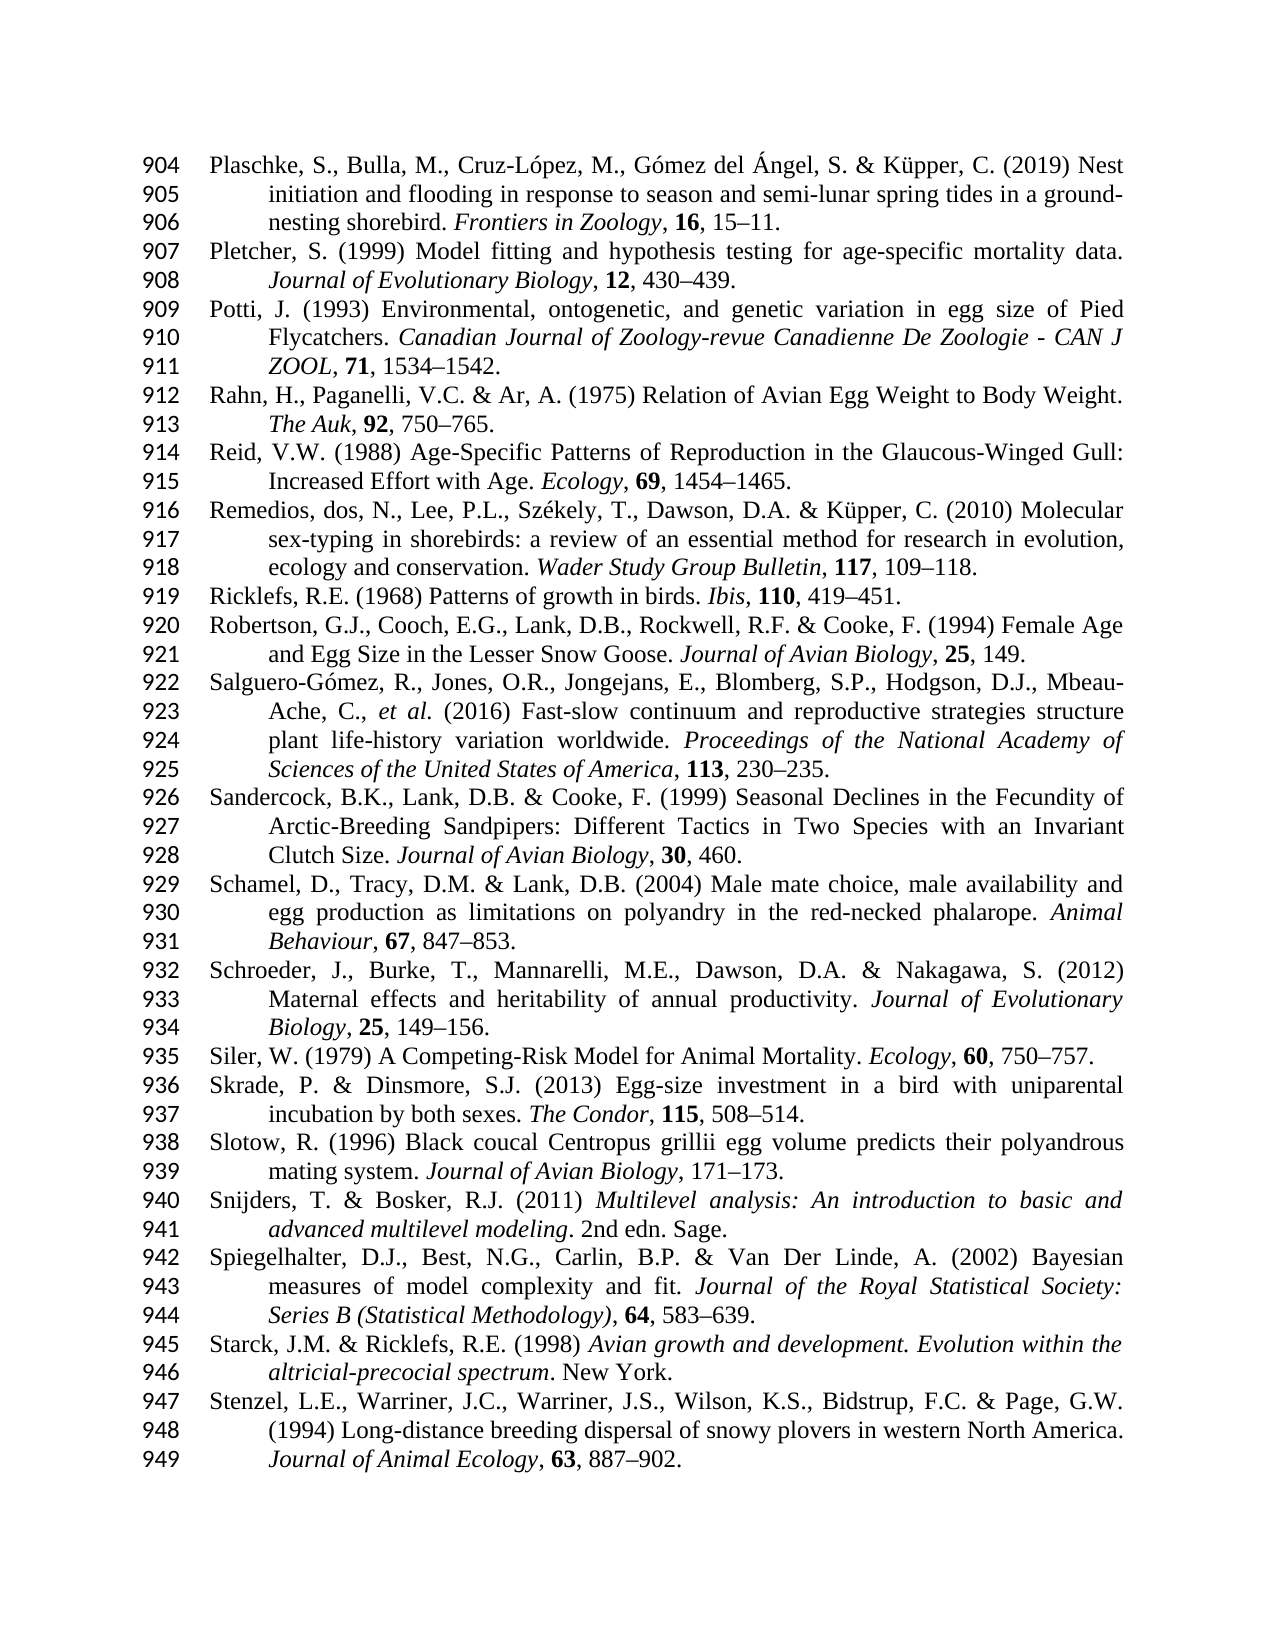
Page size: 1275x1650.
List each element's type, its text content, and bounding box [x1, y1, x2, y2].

text Stenzel, L.E., Warriner, J.C., Warriner, J.S., Wilson, K.S., Bidstrup, F.C. & Page, G.W. (1994) Long-distance breeding dispersal of snowy plovers in western North America. Journal of Animal Ecology, 63, 887–902. [209, 1386, 1125, 1472]
text Skrade, P. & Dinsmore, S.J. (2013) Egg-size investment in a bird with uniparental incubation by both sexes. The Condor, 115, 508–514. [209, 1070, 1125, 1127]
text Slotow, R. (1996) Black coucal Centropus grillii egg volume predicts their polyandrous mating system. Journal of Avian Biology, 171–173. [209, 1127, 1125, 1185]
text Pletcher, S. (1999) Model fitting and hypothesis testing for age-specific mortality data. Journal of Evolutionary Biology, 12, 430–439. [209, 236, 1125, 294]
text Snijders, T. & Bosker, R.J. (2011) Multilevel analysis: An introduction to basic and advanced multilevel modeling. 2nd edn. Sage. [209, 1185, 1125, 1242]
text Robertson, G.J., Cooch, E.G., Lank, D.B., Rockwell, R.F. & Cooke, F. (1994) Female Age and Egg Size in the Lesser Snow Goose. Journal of Avian Biology, 25, 149. [209, 610, 1125, 667]
text Ricklefs, R.E. (1968) Patterns of growth in birds. Ibis, 110, 419–451. [209, 581, 1125, 610]
text Sandercock, B.K., Lank, D.B. & Cooke, F. (1999) Seasonal Declines in the Fecundity of Arctic-Breeding Sandpipers: Different Tactics in Two Species with an Invariant Clutch Size. Journal of Avian Biology, 30, 460. [209, 782, 1125, 869]
text Spiegelhalter, D.J., Best, N.G., Carlin, B.P. & Van Der Linde, A. (2002) Bayesian measures of model complexity and fit. Journal of the Royal Statistical Society: Series B (Statistical Methodology), 64, 583–639. [209, 1242, 1125, 1329]
text Siler, W. (1979) A Competing‐Risk Model for Animal Mortality. Ecology, 60, 750–757. [209, 1041, 1125, 1070]
text Starck, J.M. & Ricklefs, R.E. (1998) Avian growth and development. Evolution within the altricial-precocial spectrum. New York. [209, 1329, 1125, 1386]
text Schroeder, J., Burke, T., Mannarelli, M.E., Dawson, D.A. & Nakagawa, S. (2012) Maternal effects and heritability of annual productivity. Journal of Evolutionary Biology, 25, 149–156. [209, 955, 1125, 1041]
text Plaschke, S., Bulla, M., Cruz-López, M., Gómez del Ángel, S. & Küpper, C. (2019) Nest initiation and flooding in response to season and semi-lunar spring tides in a ground-nesting shorebird. Frontiers in Zoology, 16, 15–11. [209, 150, 1125, 236]
text Potti, J. (1993) Environmental, ontogenetic, and genetic variation in egg size of Pied Flycatchers. Canadian Journal of Zoology-revue Canadienne De Zoologie - CAN J ZOOL, 71, 1534–1542. [209, 294, 1125, 380]
text Salguero-Gómez, R., Jones, O.R., Jongejans, E., Blomberg, S.P., Hodgson, D.J., Mbeau-Ache, C., et al. (2016) Fast-slow continuum and reproductive strategies structure plant life-history variation worldwide. Proceedings of the National Academy of Sciences of the United States of America, 113, 230–235. [209, 667, 1125, 782]
text Schamel, D., Tracy, D.M. & Lank, D.B. (2004) Male mate choice, male availability and egg production as limitations on polyandry in the red-necked phalarope. Animal Behaviour, 67, 847–853. [209, 869, 1125, 955]
text Reid, V.W. (1988) Age-Specific Patterns of Reproduction in the Glaucous-Winged Gull: Increased Effort with Age. Ecology, 69, 1454–1465. [209, 437, 1125, 495]
text Rahn, H., Paganelli, V.C. & Ar, A. (1975) Relation of Avian Egg Weight to Body Weight. The Auk, 92, 750–765. [209, 380, 1125, 437]
text Remedios, dos, N., Lee, P.L., Székely, T., Dawson, D.A. & Küpper, C. (2010) Molecular sex-typing in shorebirds: a review of an essential method for research in evolution, ecology and conservation. Wader Study Group Bulletin, 117, 109–118. [209, 495, 1125, 581]
